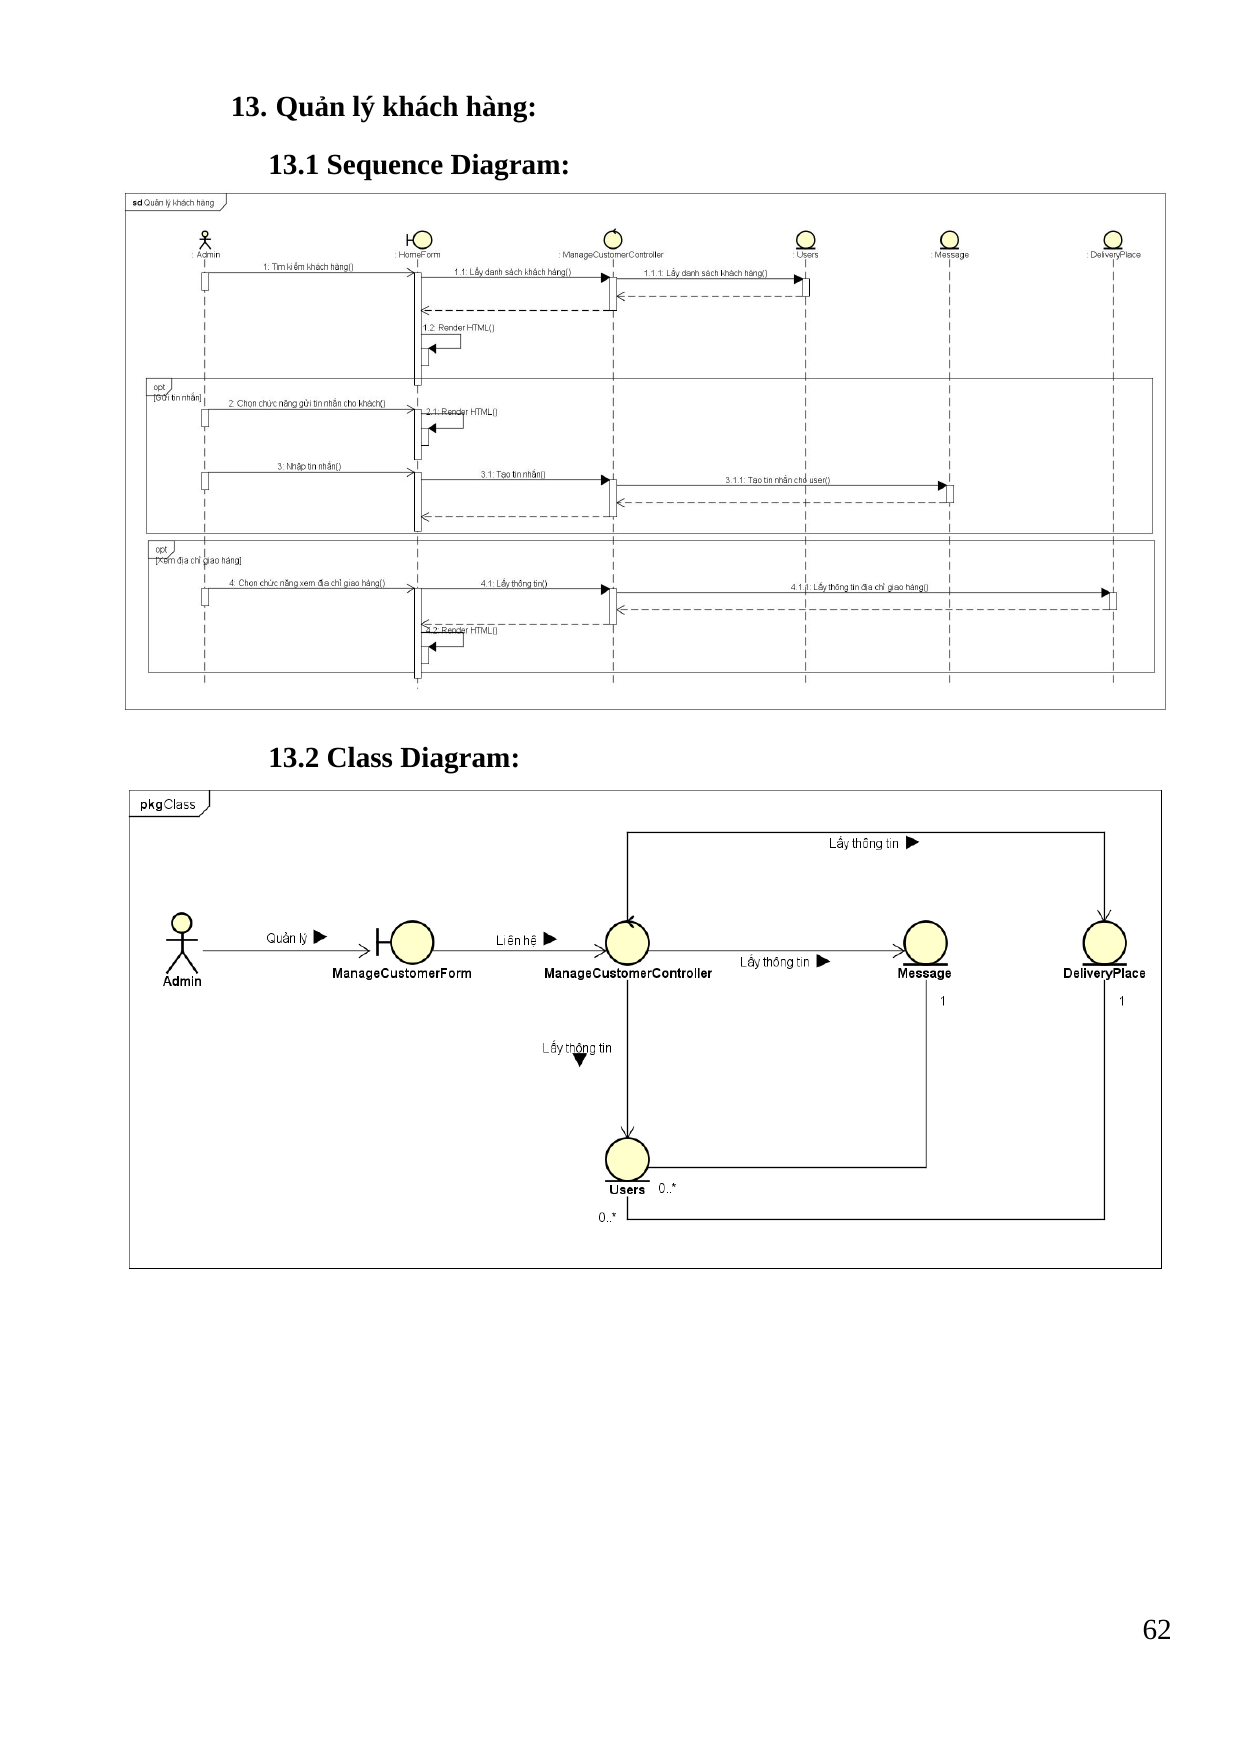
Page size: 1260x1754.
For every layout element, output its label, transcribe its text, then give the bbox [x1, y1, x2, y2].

picture [118, 187, 1172, 716]
subtitle 13.1 Sequence Diagram: [268, 147, 1171, 181]
picture [118, 779, 1172, 1279]
subtitle Quản lý khách hàng: [231, 89, 1171, 122]
subtitle 13.2 Class Diagram: [118, 740, 1171, 774]
